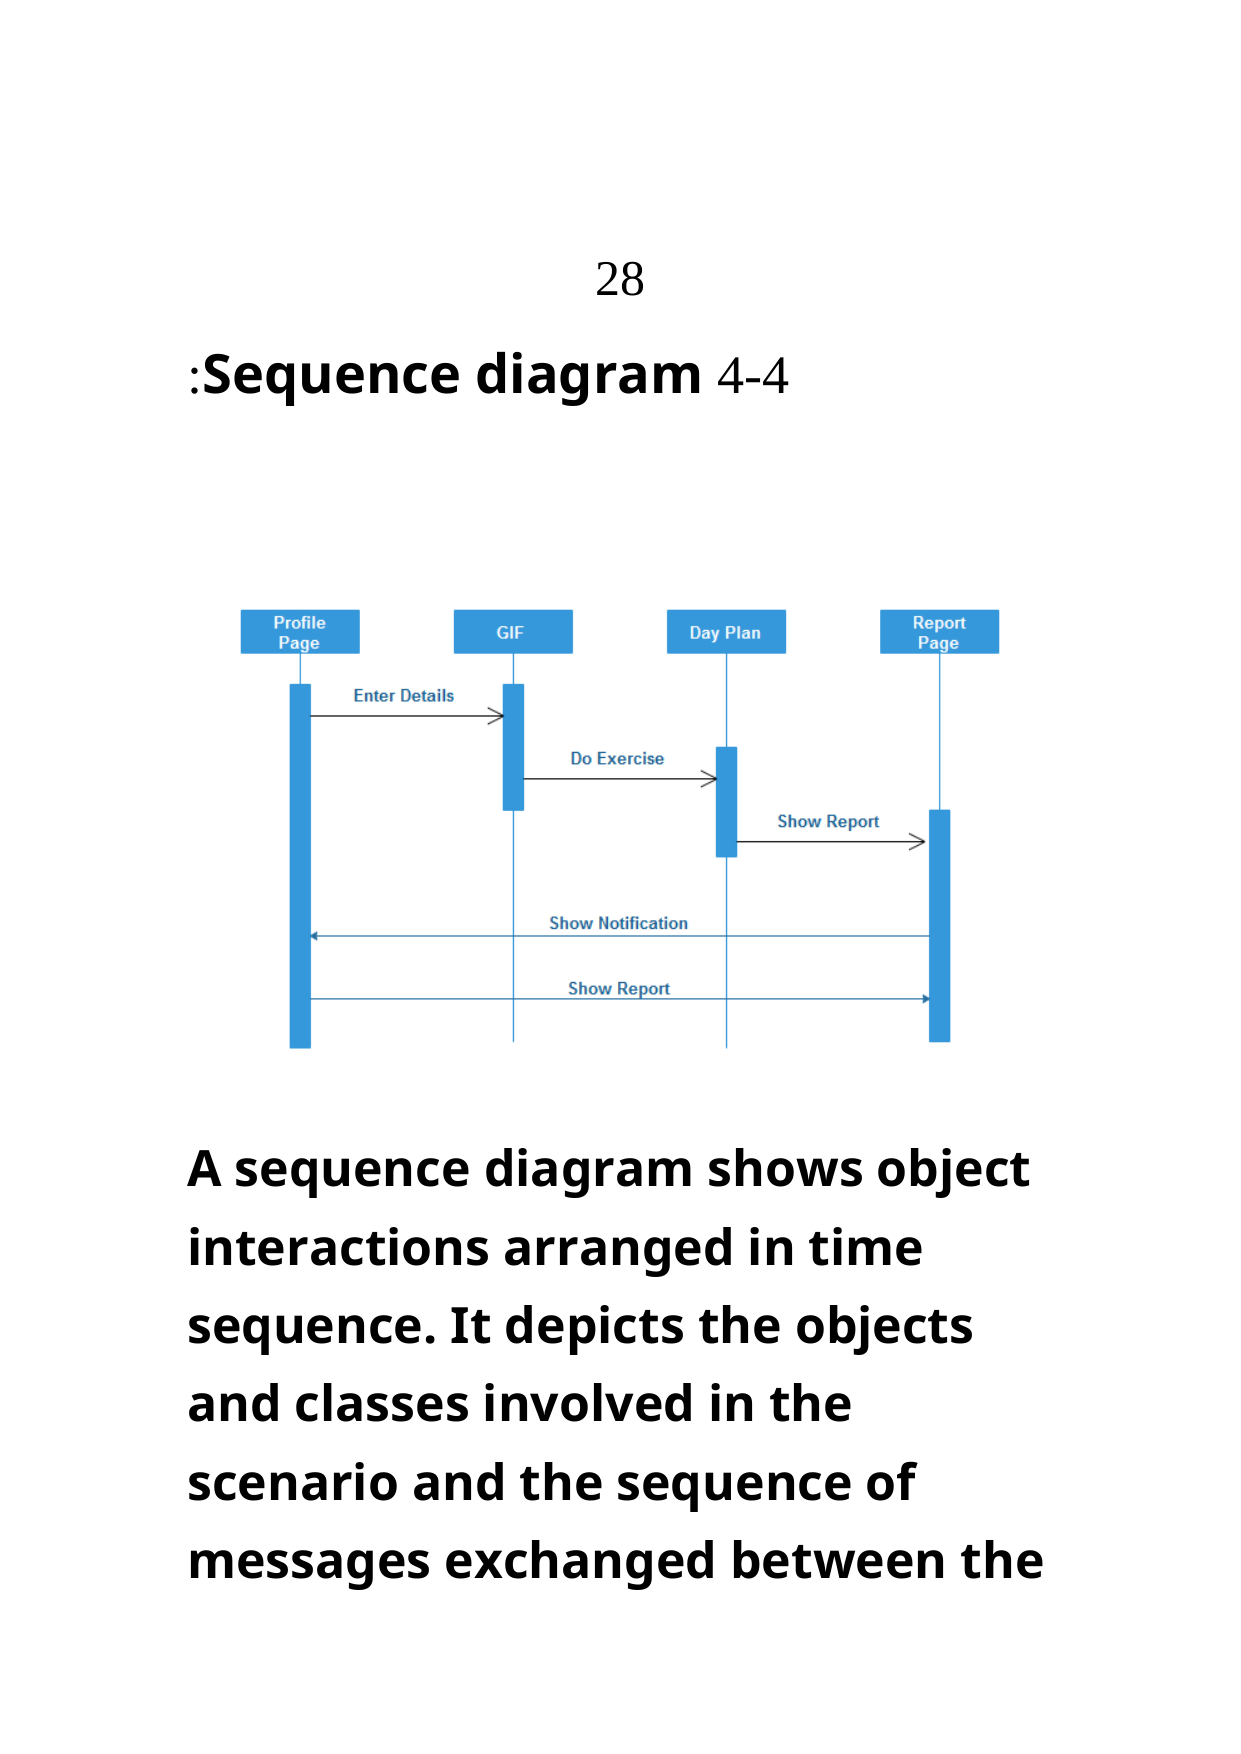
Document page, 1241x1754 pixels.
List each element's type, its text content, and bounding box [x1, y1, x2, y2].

text 4-4 Sequence diagram: [187, 336, 1053, 410]
text 28 [187, 249, 1053, 307]
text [187, 1133, 1053, 1593]
picture [187, 547, 1052, 1109]
